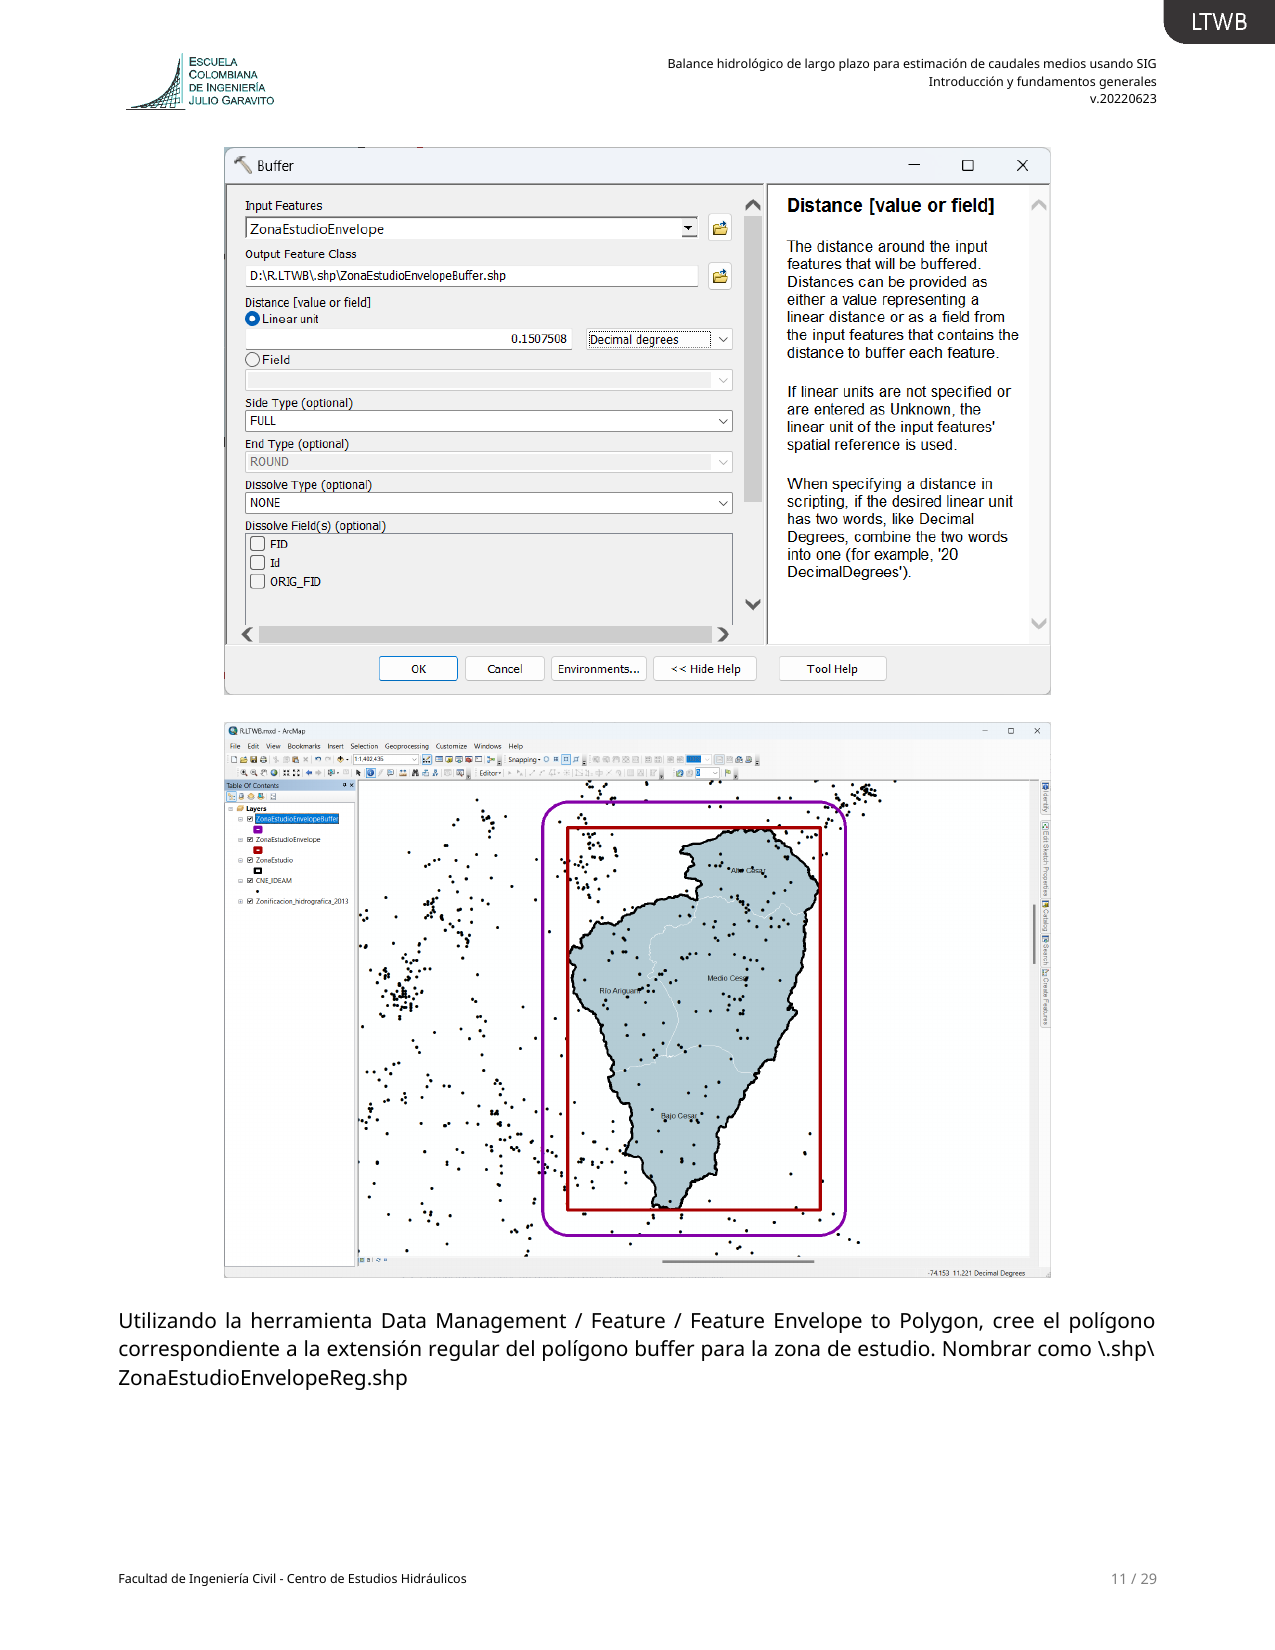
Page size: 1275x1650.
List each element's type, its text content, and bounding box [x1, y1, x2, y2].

picture [224, 147, 1051, 695]
picture [224, 722, 1051, 1278]
picture [1163, 0, 1275, 44]
text Utilizando la herramienta Data Management / Feature / Feature Envelope to Polygon, cree el polígono correspondiente a la extensión regular del polígono buffer para la zona de estudio. Nombrar como \.shp\ZonaEstudioEnvelopeReg.shp [118, 1306, 1157, 1391]
picture [118, 44, 282, 119]
